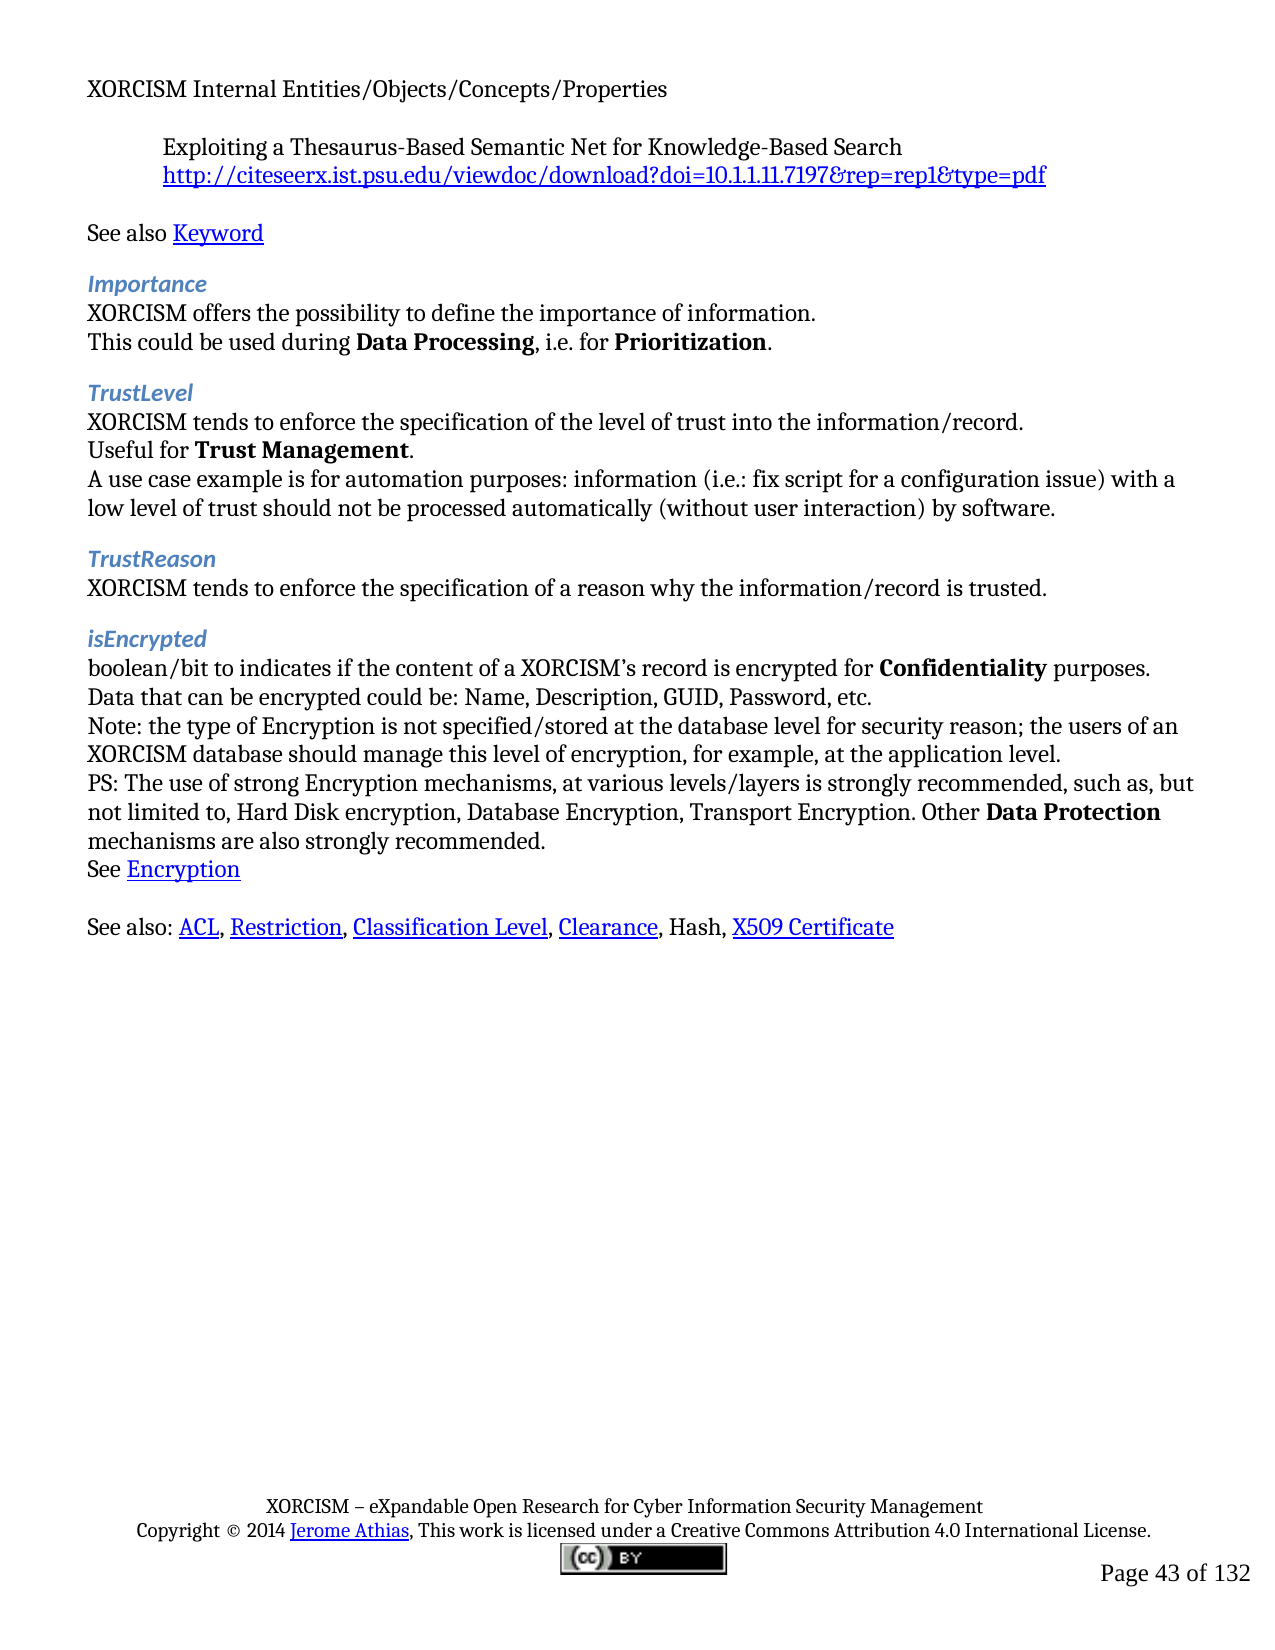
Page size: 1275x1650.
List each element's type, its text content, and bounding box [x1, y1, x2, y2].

subtitle isEncrypted [87, 624, 1200, 654]
picture [560, 1543, 728, 1575]
text Note: the type of Encryption is not specified/stored at the database level for security reason; the users of an XORCISM database should manage this level of encryption, for example, at the application level. [87, 712, 1200, 769]
text See Encryption [87, 855, 1200, 884]
subtitle Importance [87, 268, 1200, 299]
text Useful for Trust Management. [87, 436, 1200, 465]
text A use case example is for automation purposes: information (i.e.: fix script for a configuration issue) with a low level of trust should not be processed automatically (without user interaction) by software. [87, 465, 1200, 523]
text See also Keyword [87, 219, 1200, 247]
text See also: ACL, Restriction, Classification Level, Clearance, Hash, X509 Certificate [87, 913, 1200, 942]
text XORCISM offers the possibility to define the importance of information. [87, 299, 1200, 328]
text boolean/bit to indicates if the content of a XORCISM’s record is encrypted for Confidentiality purposes. [87, 654, 1200, 683]
subtitle TrustLevel [87, 377, 1200, 408]
text PS: The use of strong Encryption mechanisms, at various levels/layers is strongly recommended, such as, but not limited to, Hard Disk encryption, Database Encryption, Transport Encryption. Other Data Protection mechanisms are also strongly recommended. [87, 769, 1200, 855]
text Exploiting a Thesaurus-Based Semantic Net for Knowledge-Based Search [87, 132, 1200, 161]
text Data that can be encrypted could be: Name, Description, GUID, Password, etc. [87, 683, 1200, 712]
subtitle TrustReason [87, 543, 1200, 574]
text XORCISM tends to enforce the specification of a reason why the information/record is trusted. [87, 574, 1200, 603]
text XORCISM tends to enforce the specification of the level of trust into the information/record. [87, 408, 1200, 436]
text This could be used during Data Processing, i.e. for Prioritization. [87, 328, 1200, 356]
text http://citeseerx.ist.psu.edu/viewdoc/download?doi=10.1.1.11.7197&rep=rep1&type=pdf [87, 161, 1200, 190]
